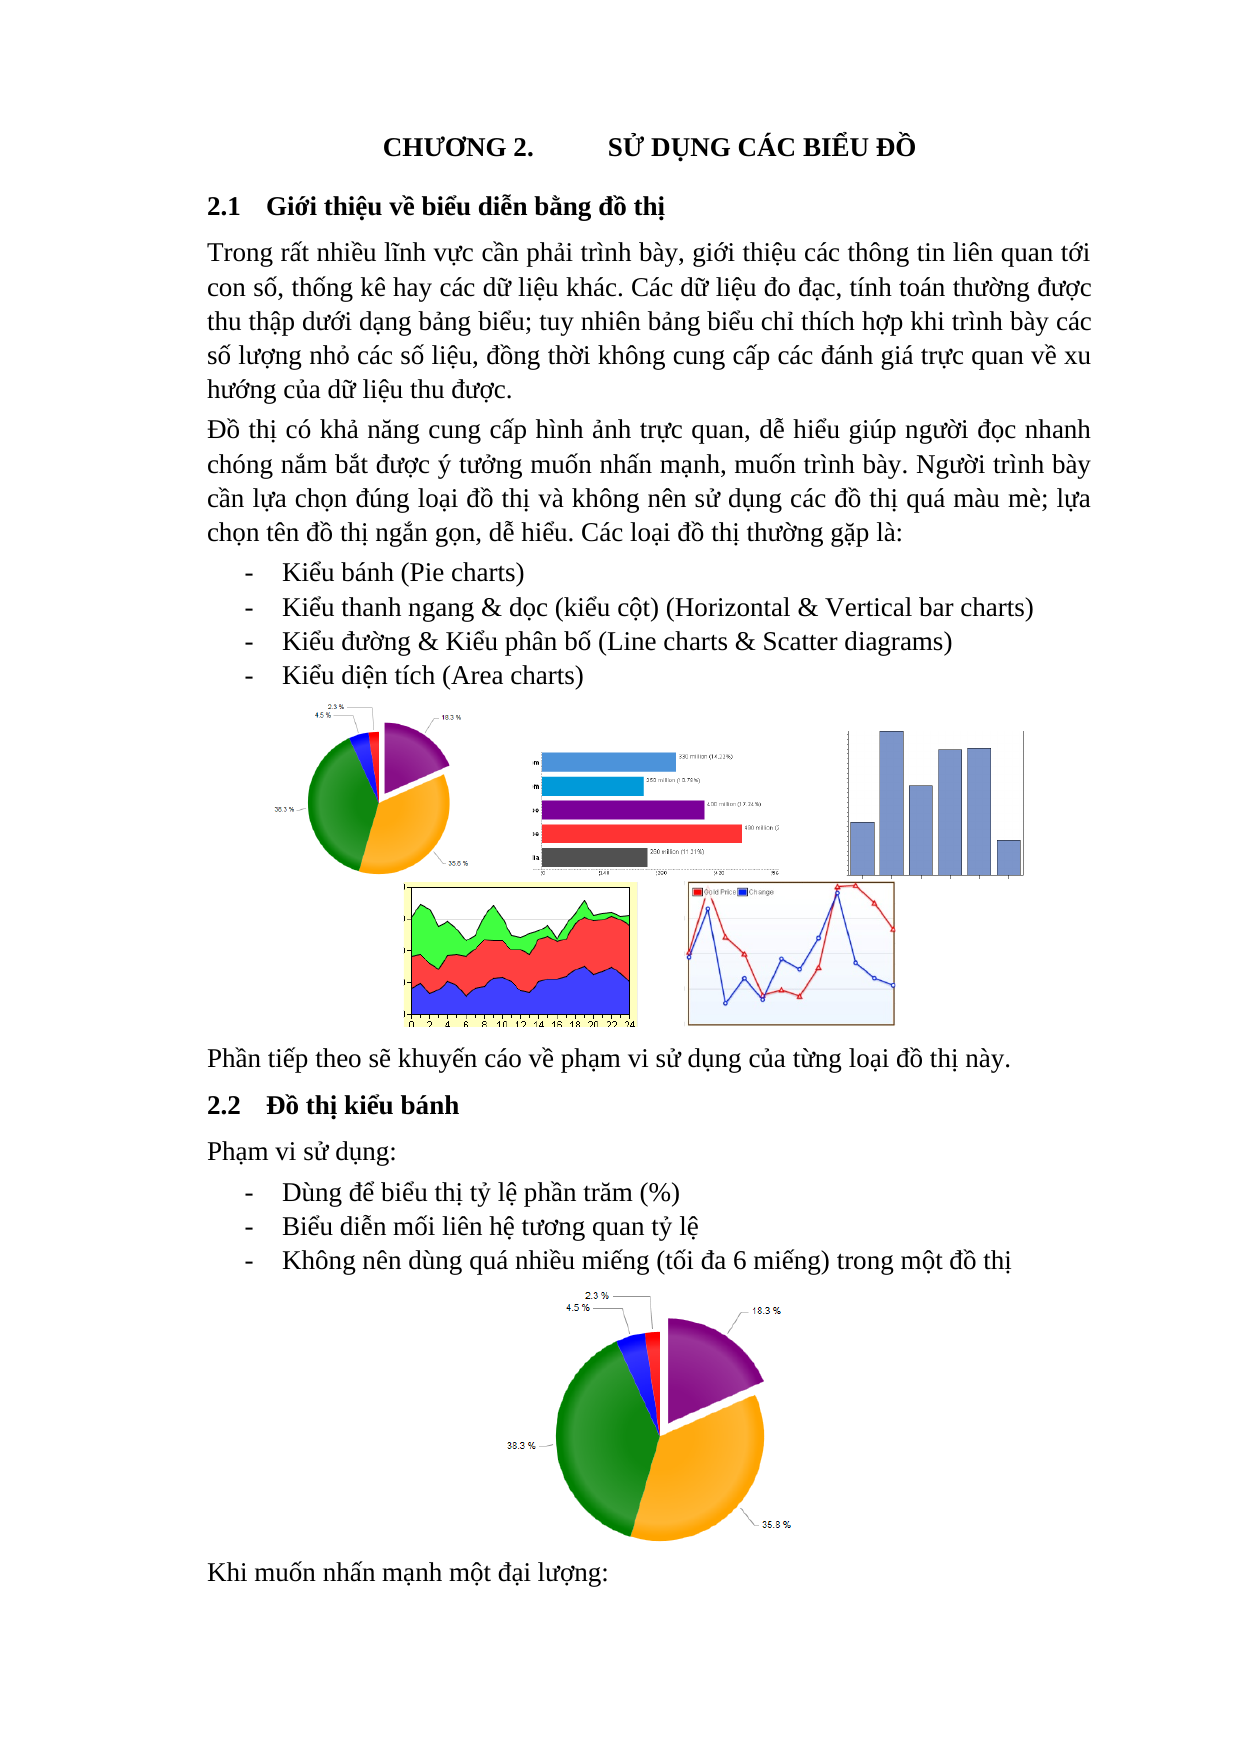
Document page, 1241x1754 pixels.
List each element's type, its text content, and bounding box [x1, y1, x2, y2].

picture [272, 699, 472, 879]
list Kiểu diện tích (Area charts) [244, 659, 1092, 690]
list Dùng để biểu thị tỷ lệ phần trăm (%) [244, 1176, 1092, 1207]
picture [503, 1284, 797, 1548]
text Khi muốn nhấn mạnh một đại lượng: [207, 1556, 1092, 1587]
subtitle Đồ thị kiểu bánh [207, 1089, 1092, 1120]
text Phần tiếp theo sẽ khuyến cáo về phạm vi sử dụng của từng loại đồ thị này. [207, 1042, 1092, 1073]
list Kiểu thanh ngang & dọc (kiểu cột) (Horizontal & Vertical bar charts) [244, 591, 1092, 622]
picture [684, 881, 896, 1027]
subtitle Giới thiệu về biểu diễn bằng đồ thị [207, 190, 1092, 221]
list Biểu diễn mối liên hệ tương quan tỷ lệ [244, 1210, 1092, 1241]
list Không nên dùng quá nhiều miếng (tối đa 6 miếng) trong một đồ thị [244, 1244, 1092, 1275]
picture [846, 731, 1027, 879]
text Đồ thị có khả năng cung cấp hình ảnh trực quan, dễ hiểu giúp người đọc nhanh chóng nắm bắt được ý tưởng muốn nhấn mạnh, muốn trình bày. Người trình bày cần lựa chọn đúng loại đồ thị và không nên sử dụng các đồ thị quá màu mè; lựa chọn tên đồ thị ngắn gọn, dễ hiểu. Các loại đồ thị thường gặp là: [207, 413, 1092, 547]
picture [532, 752, 779, 879]
list Kiểu bánh (Pie charts) [244, 556, 1092, 588]
list Kiểu đường & Kiểu phân bố (Line charts & Scatter diagrams) [244, 625, 1092, 656]
picture [403, 882, 638, 1027]
subtitle SỬ DỤNG CÁC BIỂU ĐỒ [207, 131, 1092, 162]
text Phạm vi sử dụng: [207, 1135, 1092, 1167]
text Trong rất nhiều lĩnh vực cần phải trình bày, giới thiệu các thông tin liên quan tới con số, thống kê hay các dữ liệu khác. Các dữ liệu đo đạc, tính toán thường được thu thập dưới dạng bảng biểu; tuy nhiên bảng biểu chỉ thích hợp khi trình bày các số lượng nhỏ các số liệu, đồng thời không cung cấp các đánh giá trực quan về xu hướng của dữ liệu thu được. [207, 236, 1092, 404]
